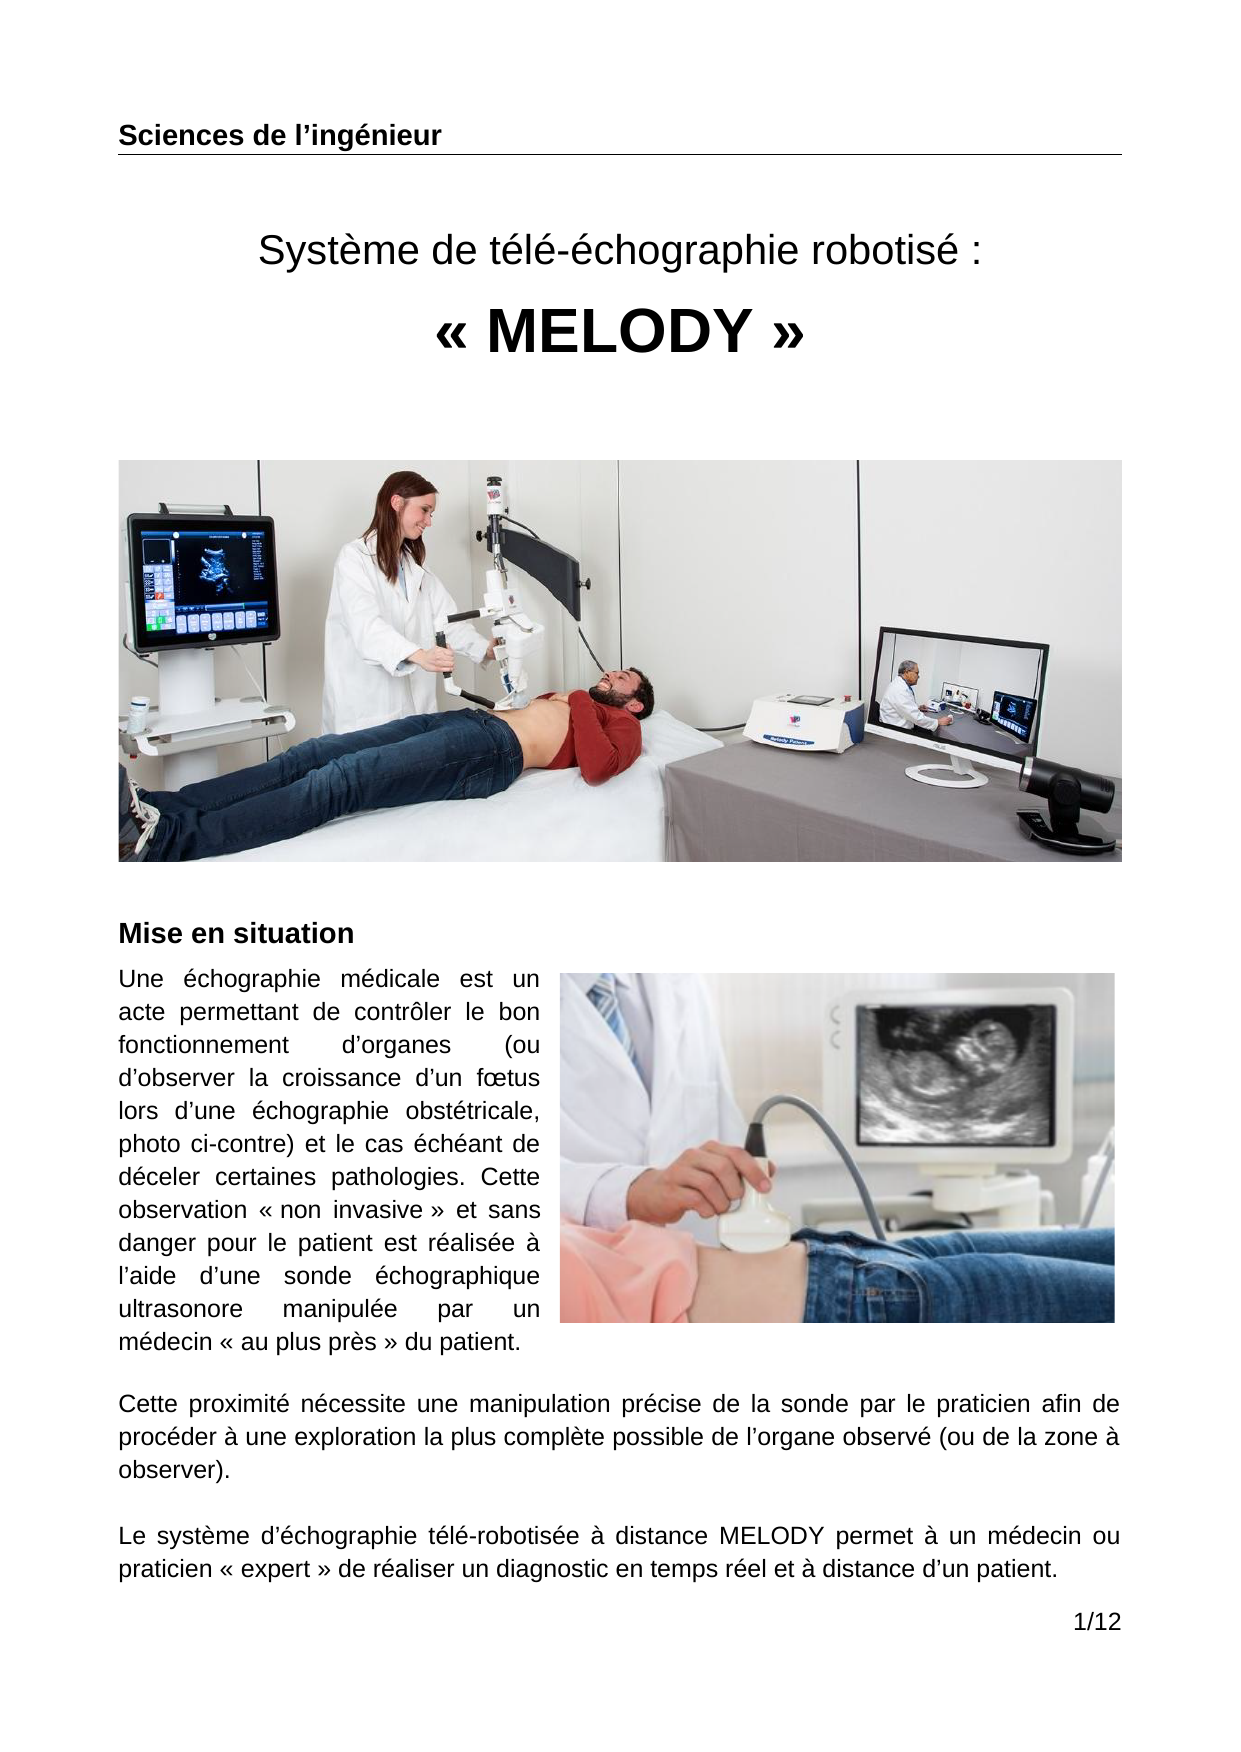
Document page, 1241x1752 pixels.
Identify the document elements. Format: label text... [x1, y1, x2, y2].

text Le système d’échographie télé-robotisée à distance MELODY permet à un médecin ou praticien « expert » de réaliser un diagnostic en temps réel et à distance d’un patient. [118, 1521, 1122, 1583]
text Sciences de l’ingénieur [118, 118, 1122, 154]
picture [118, 460, 1122, 862]
text « MELODY » [118, 294, 1122, 366]
text Cette proximité nécessite une manipulation précise de la sonde par le praticien afin de procéder à une exploration la plus complète possible de l’organe observé (ou de la zone à observer). [118, 1389, 1122, 1484]
picture [559, 973, 1115, 1323]
text Système de télé-échographie robotisé : [118, 225, 1122, 273]
text Mise en situation [118, 916, 1122, 949]
